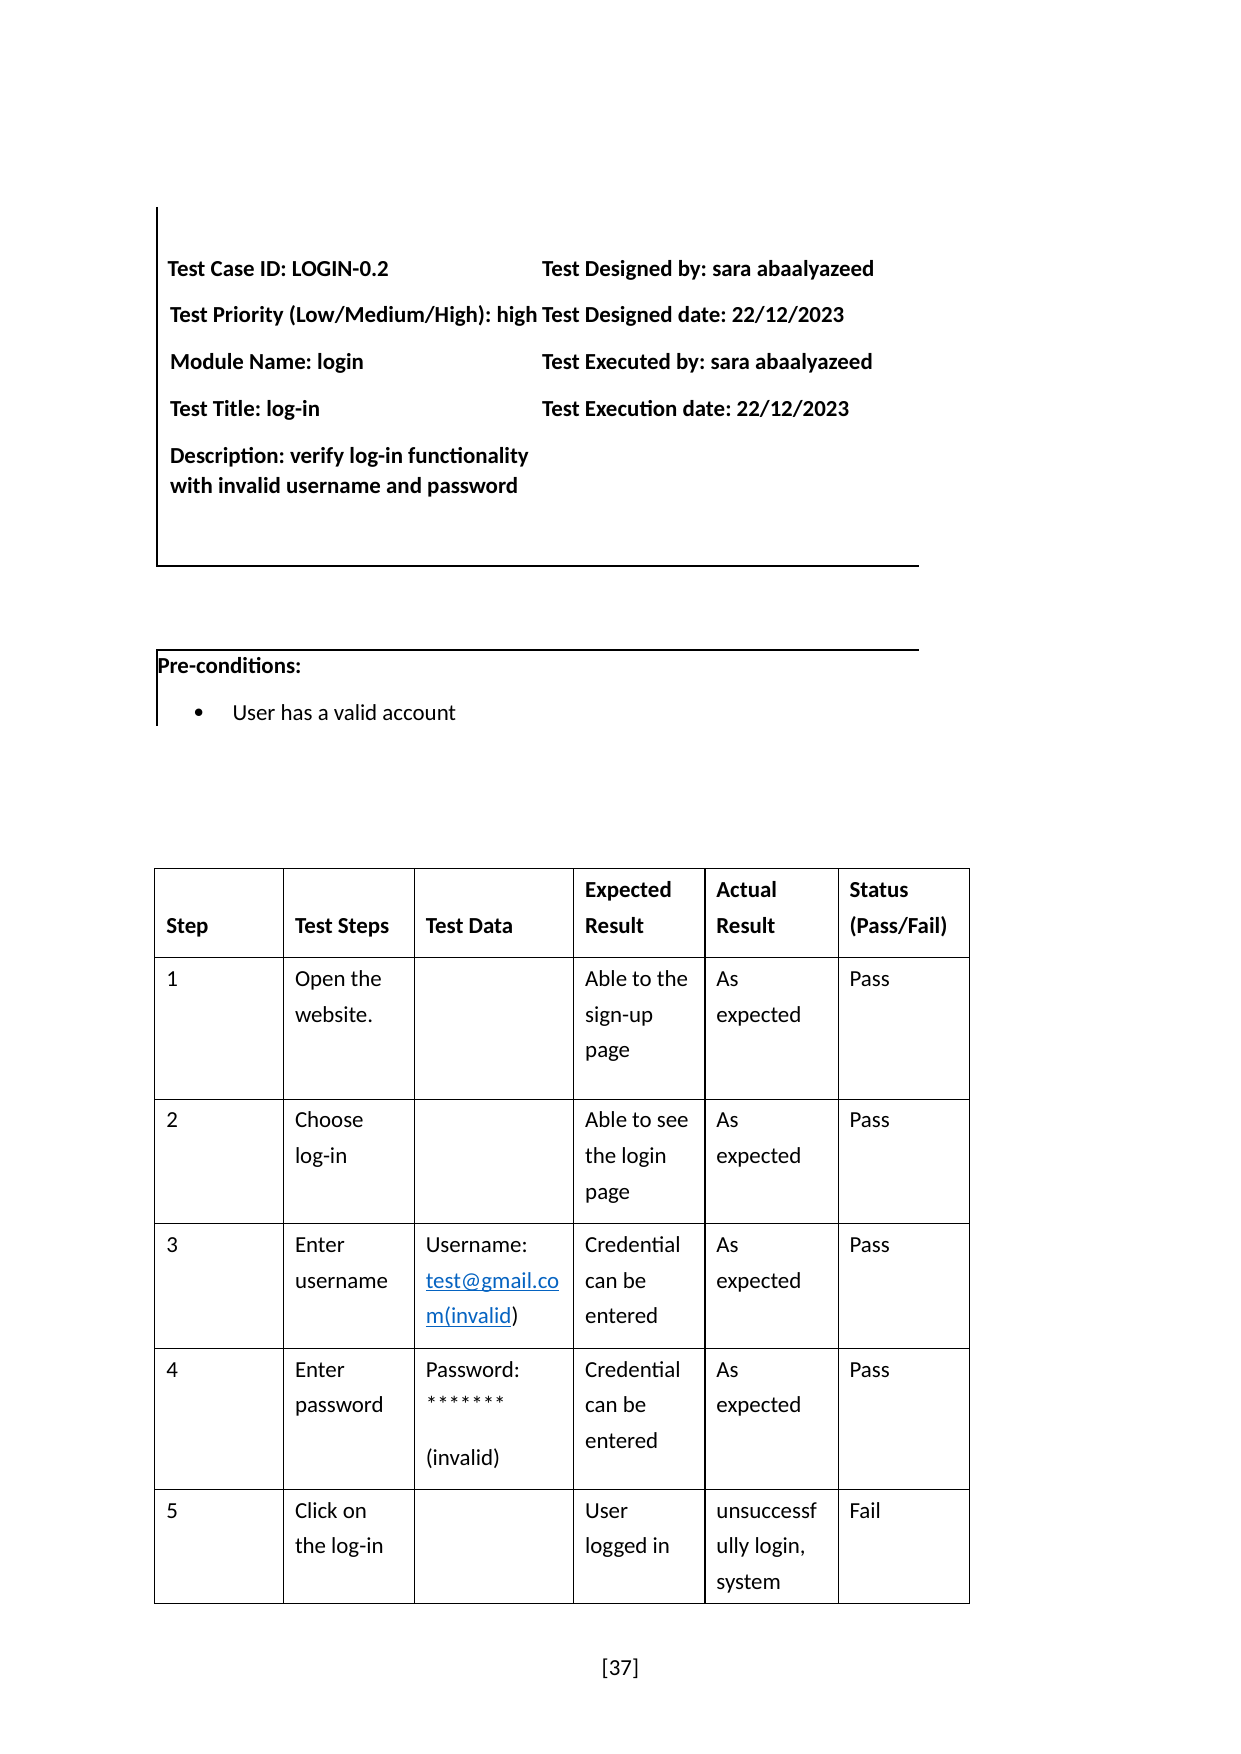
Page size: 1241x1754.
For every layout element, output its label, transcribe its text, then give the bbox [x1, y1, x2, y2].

table_cell TEST CASE 1: [154, 150, 1182, 1604]
